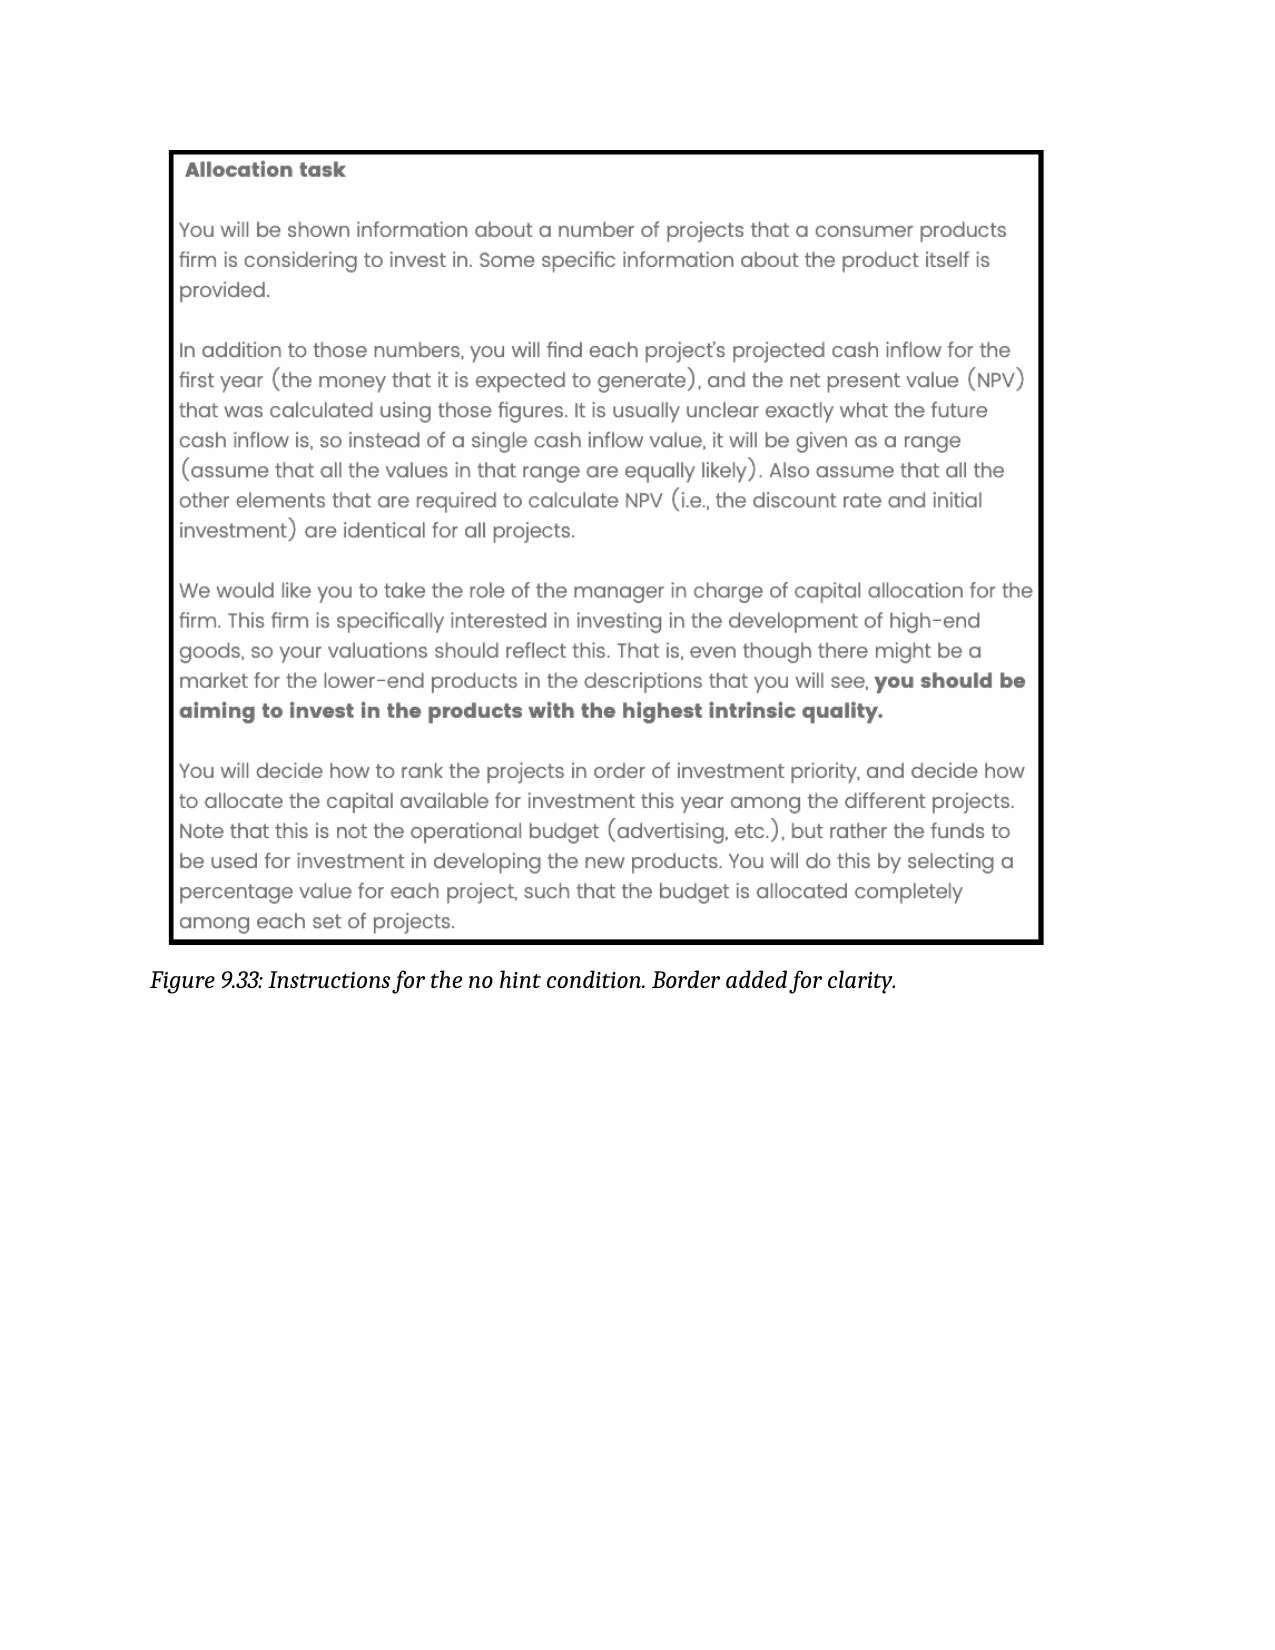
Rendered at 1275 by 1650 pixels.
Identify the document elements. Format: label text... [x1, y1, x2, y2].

picture [168, 150, 1044, 945]
text Figure 9.33: Instructions for the no hint condition. Border added for clarity. [150, 966, 1125, 994]
